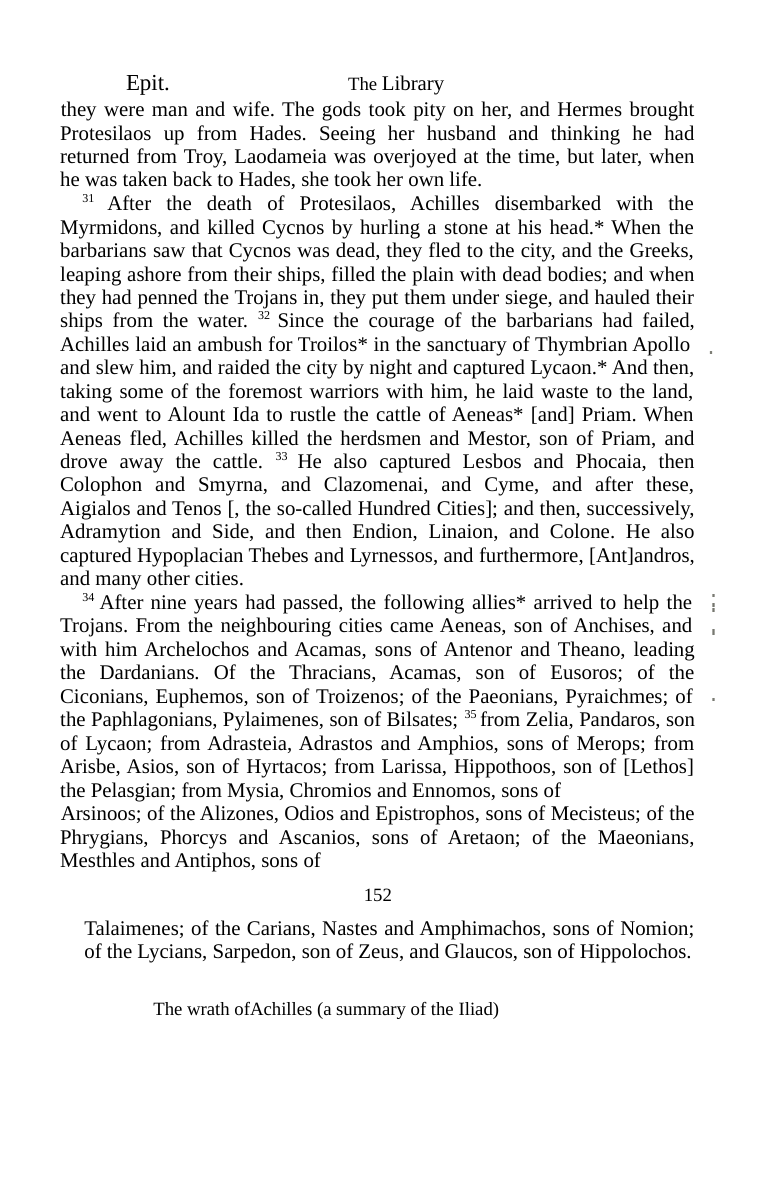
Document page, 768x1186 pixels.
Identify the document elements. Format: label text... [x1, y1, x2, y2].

text 31 After the death of Protesilaos, Achilles disembarked with the Myrmidons, and killed Cycnos by hurling a stone at his head.* When the barbarians saw that Cycnos was dead, they fled to the city, and the Greeks, leaping ashore from their ships, filled the plain with dead bodies; and when they had penned the Trojans in, they put them under siege, and hauled their ships from the water. 32 Since the courage of the barbarians had failed, Achilles laid an ambush for Troilos* in the sanctuary of Thymbrian Apollo and slew him, and raided the city by night and captured Lycaon.* And then, taking some of the foremost warriors with him, he laid waste to the land, and went to Alount Ida to rustle the cattle of Aeneas* [and] Priam. When Aeneas fled, Achilles killed the herdsmen and Mestor, son of Priam, and drove away the cattle. 33 He also captured Lesbos and Phocaia, then Colophon and Smyrna, and Clazomenai, and Cyme, and after these, Aigialos and Tenos [, the so-called Hundred Cities]; and then, successively, Adramytion and Side, and then Endion, Linaion, and Colone. He also captured Hypoplacian Thebes and Lyrnessos, and furthermore, [Ant]andros, and many other cities. [60, 192, 695, 590]
text Talaimenes; of the Carians, Nastes and Amphimachos, sons of Nomion; of the Lycians, Sarpedon, son of Zeus, and Glaucos, son of Hippolochos. [84, 917, 695, 963]
text they were man and wife. The gods took pity on her, and Hermes brought Protesilaos up from Hades. Seeing her husband and thinking he had returned from Troy, Laodameia was overjoyed at the time, but later, when he was taken back to Hades, she took her own life. [60, 98, 695, 191]
text The wrath ofAchilles (a summary of the Iliad) [153, 999, 695, 1020]
text 34 After nine years had passed, the following allies* arrived to help the Trojans. From the neighbouring cities came Aeneas, son of Anchises, and with him Archelochos and Acamas, sons of Antenor and Theano, leading the Dardanians. Of the Thracians, Acamas, son of Eusoros; of the Ciconians, Euphemos, son of Troizenos; of the Paeonians, Pyraichmes; of the Paphlagonians, Pylaimenes, son of Bilsates; 35 from Zelia, Pandaros, son of Lycaon; from Adrasteia, Adrastos and Amphios, sons of Merops; from Arisbe, Asios, son of Hyrtacos; from Larissa, Hippothoos, son of [Lethos] the Pelasgian; from Mysia, Chromios and Ennomos, sons of [60, 591, 695, 802]
text 152 [96, 883, 660, 905]
text Arsinoos; of the Alizones, Odios and Epistrophos, sons of Mecisteus; of the Phrygians, Phorcys and Ascanios, sons of Aretaon; of the Maeonians, Mesthles and Antiphos, sons of [60, 802, 695, 872]
